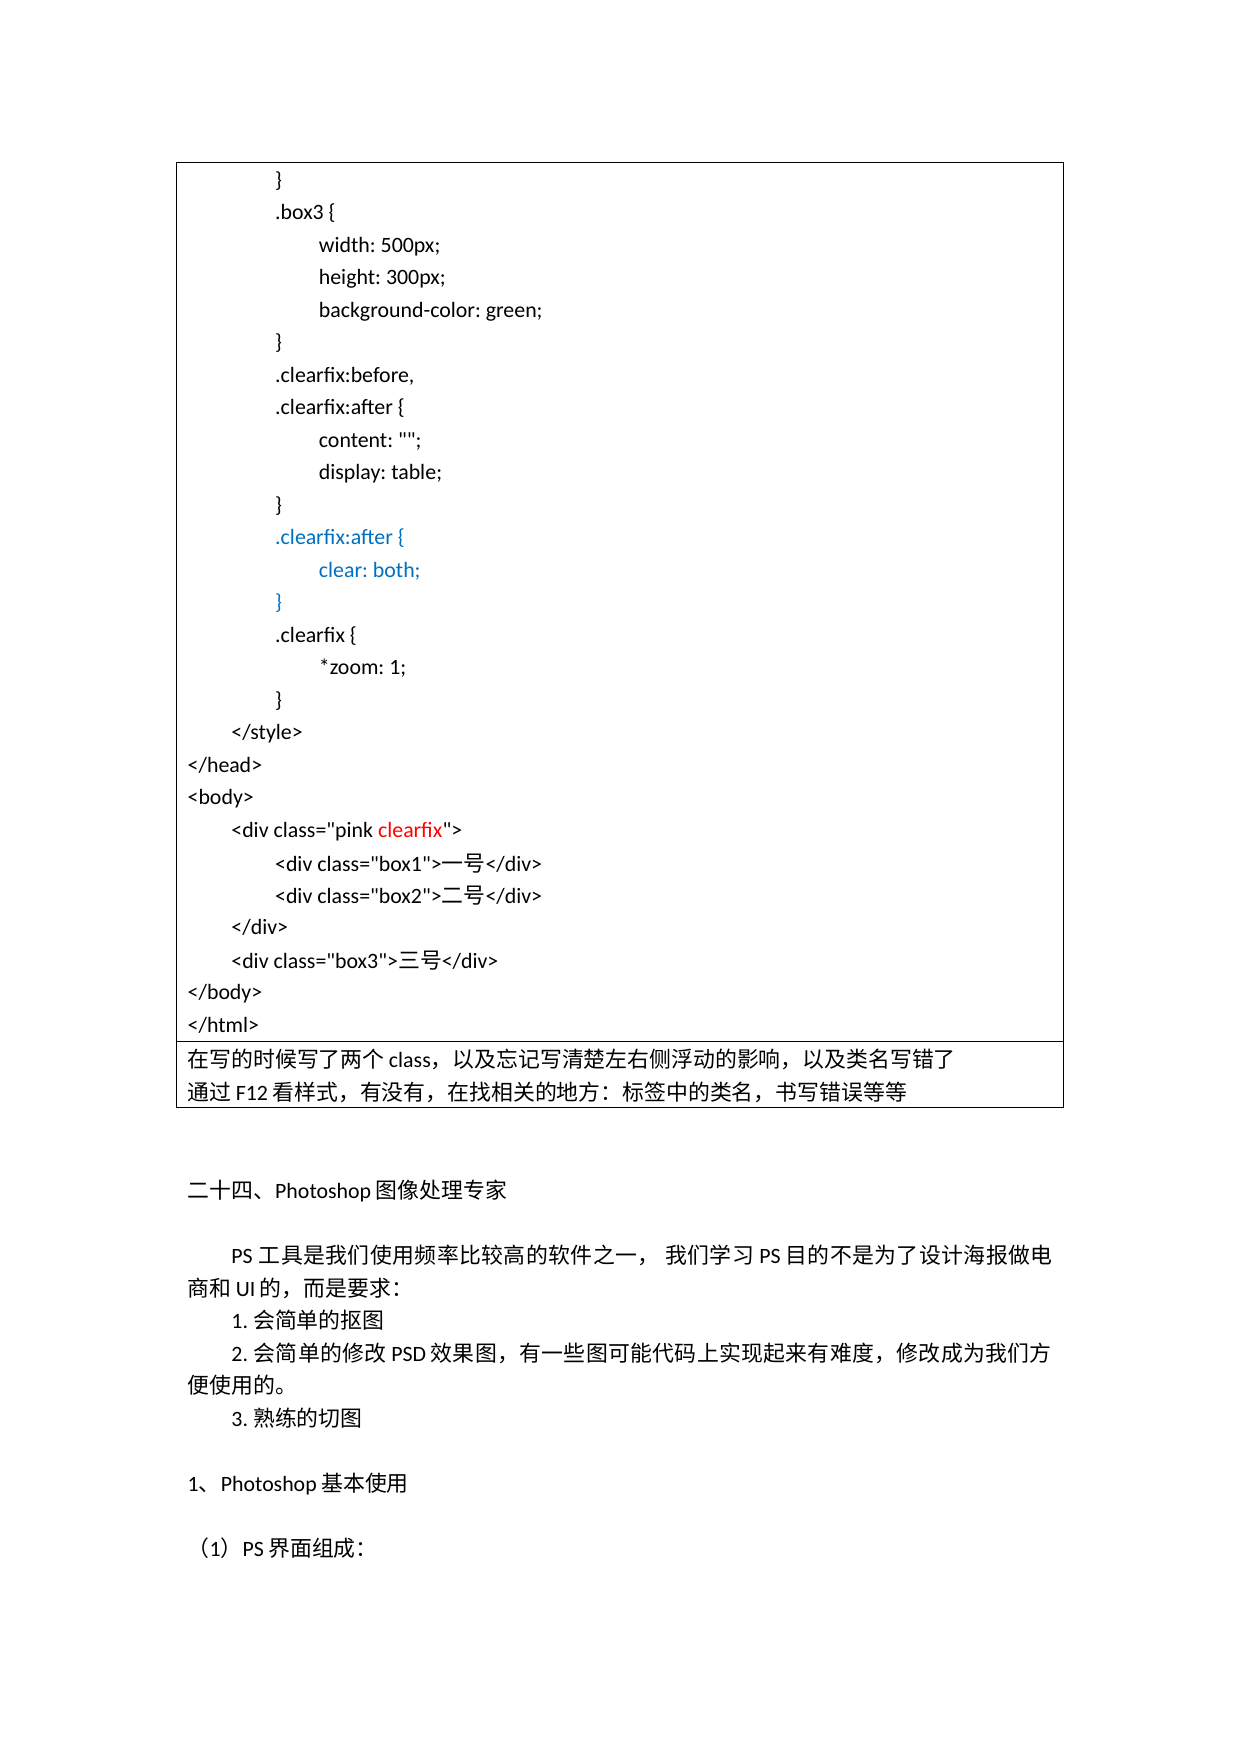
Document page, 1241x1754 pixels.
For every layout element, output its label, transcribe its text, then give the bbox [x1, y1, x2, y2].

text 3. 熟练的切图 [187, 1400, 1053, 1433]
table_cell 在写的时候写了两个class，以及忘记写清楚左右侧浮动的影响，以及类名写错了 通过F12看样式，有没有，在找相关的地方：标签中的类名，书写错误等等 [177, 1042, 1063, 1107]
text 2. 会简单的修改PSD效果图，有一些图可能代码上实现起来有难度，修改成为我们方便使用的。 [187, 1335, 1053, 1400]
text 1、Photoshop基本使用 [187, 1465, 1053, 1498]
text （1）PS界面组成： [187, 1530, 1053, 1563]
text 二十四、Photoshop图像处理专家 [187, 1173, 1053, 1205]
text 1. 会简单的抠图 [187, 1303, 1053, 1335]
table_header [177, 163, 1063, 1041]
text PS 工具是我们使用频率比较高的软件之一， 我们学习PS目的不是为了设计海报做电商和UI的，而是要求： [187, 1238, 1053, 1303]
